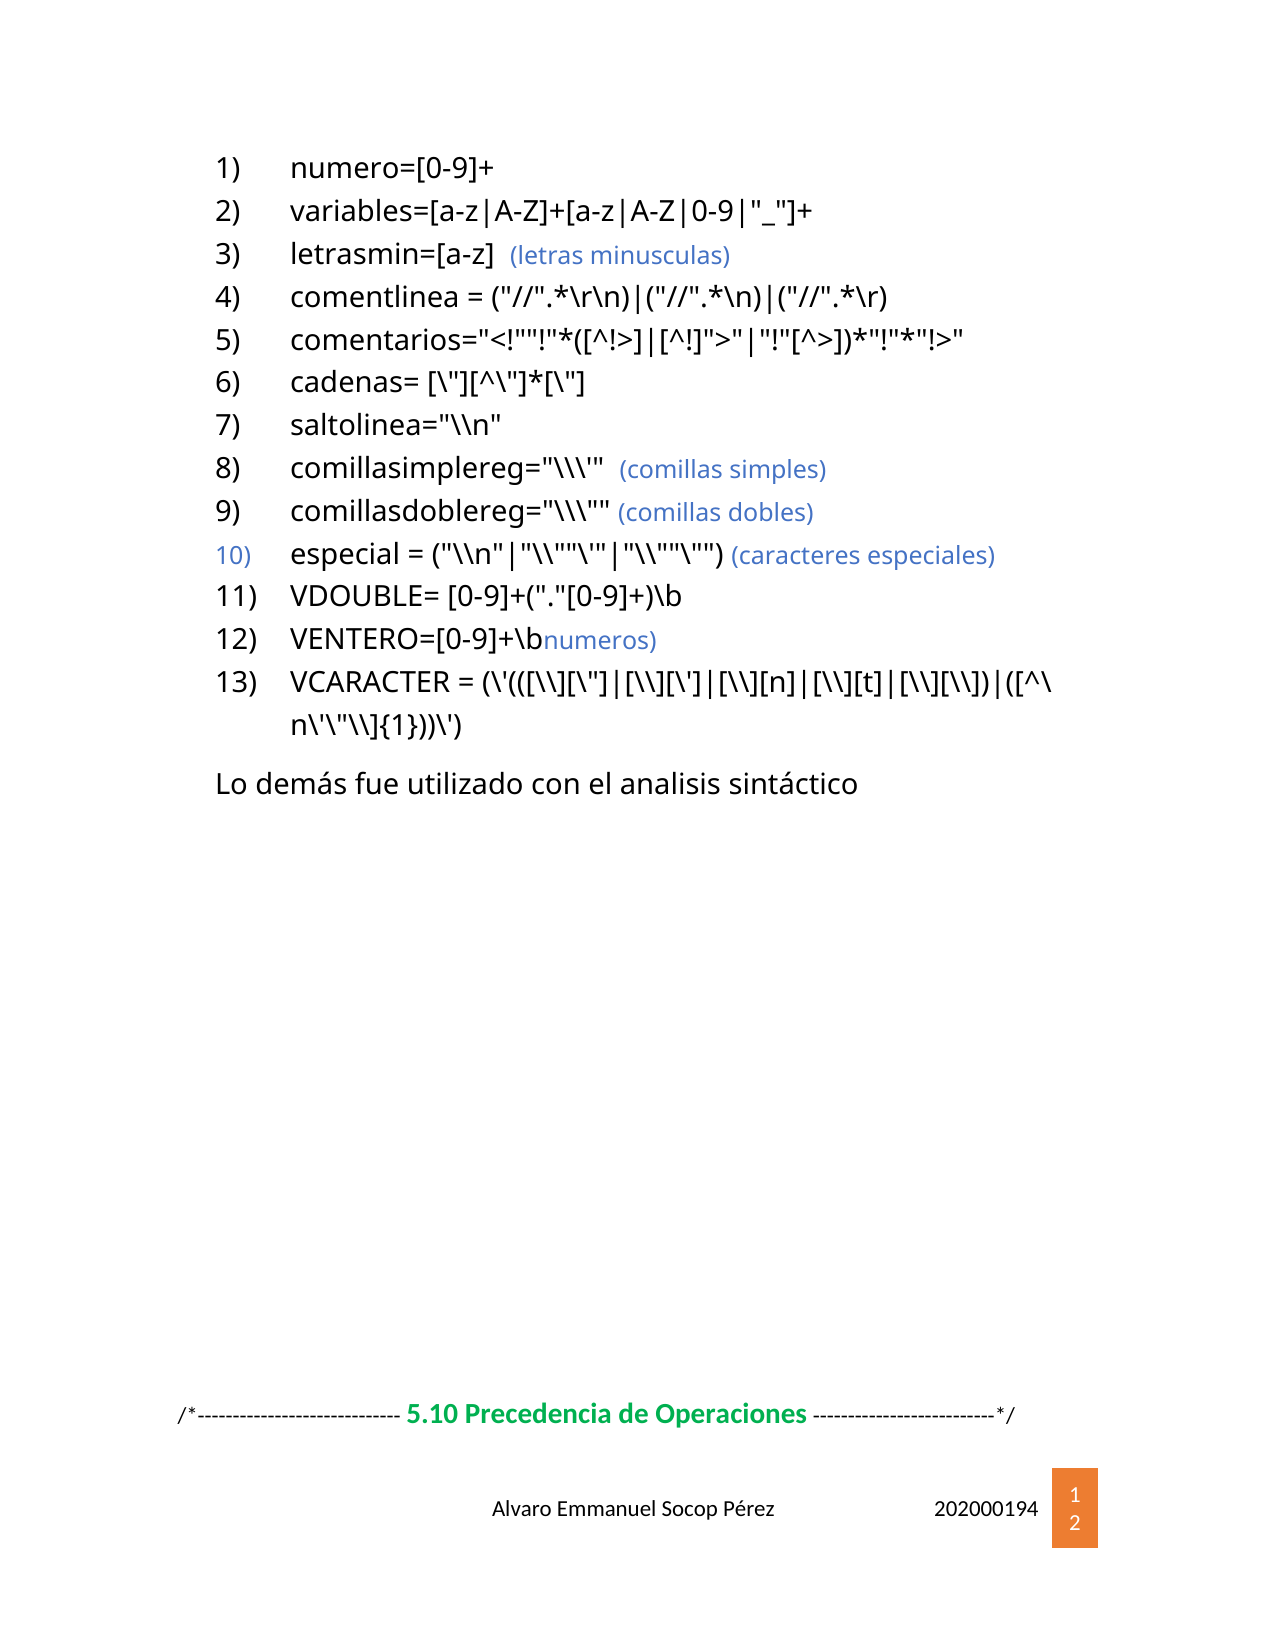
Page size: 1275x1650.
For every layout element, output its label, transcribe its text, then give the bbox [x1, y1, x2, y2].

list VDOUBLE= [0-9]+("."[0-9]+)\b [215, 576, 1098, 615]
text /*----------------------------- 5.10 Precedencia de Operaciones --------------------------*/ [177, 1395, 1098, 1431]
list VCARACTER = (\'(([\\][\"]|[\\][\']|[\\][n]|[\\][t]|[\\][\\])|([^\n\'\"\\]{1}))\') [215, 661, 1098, 744]
list saltolinea="\\n" [215, 404, 1098, 444]
list comillasdoblereg="\\\"" (comillas dobles) [215, 490, 1098, 530]
text Lo demás fue utilizado con el analisis sintáctico [215, 764, 1098, 803]
list comentlinea = ("//".*\r\n)|("//".*\n)|("//".*\r) [215, 276, 1098, 316]
list comillasimplereg="\\\'" (comillas simples) [215, 447, 1098, 487]
list variables=[a-z|A-Z]+[a-z|A-Z|0-9|"_"]+ [215, 190, 1098, 230]
list VENTERO=[0-9]+\bnumeros) [215, 618, 1098, 658]
list especial = ("\\n"|"\\""\'"|"\\""\"") (caracteres especiales) [215, 533, 1098, 573]
list letrasmin=[a-z] (letras minusculas) [215, 233, 1098, 273]
list cadenas= [\"][^\"]*[\"] [215, 362, 1098, 401]
list comentarios="<!""!"*([^!>]|[^!]">"|"!"[^>])*"!"*"!>" [215, 319, 1098, 358]
list numero=[0-9]+ [215, 148, 1098, 187]
